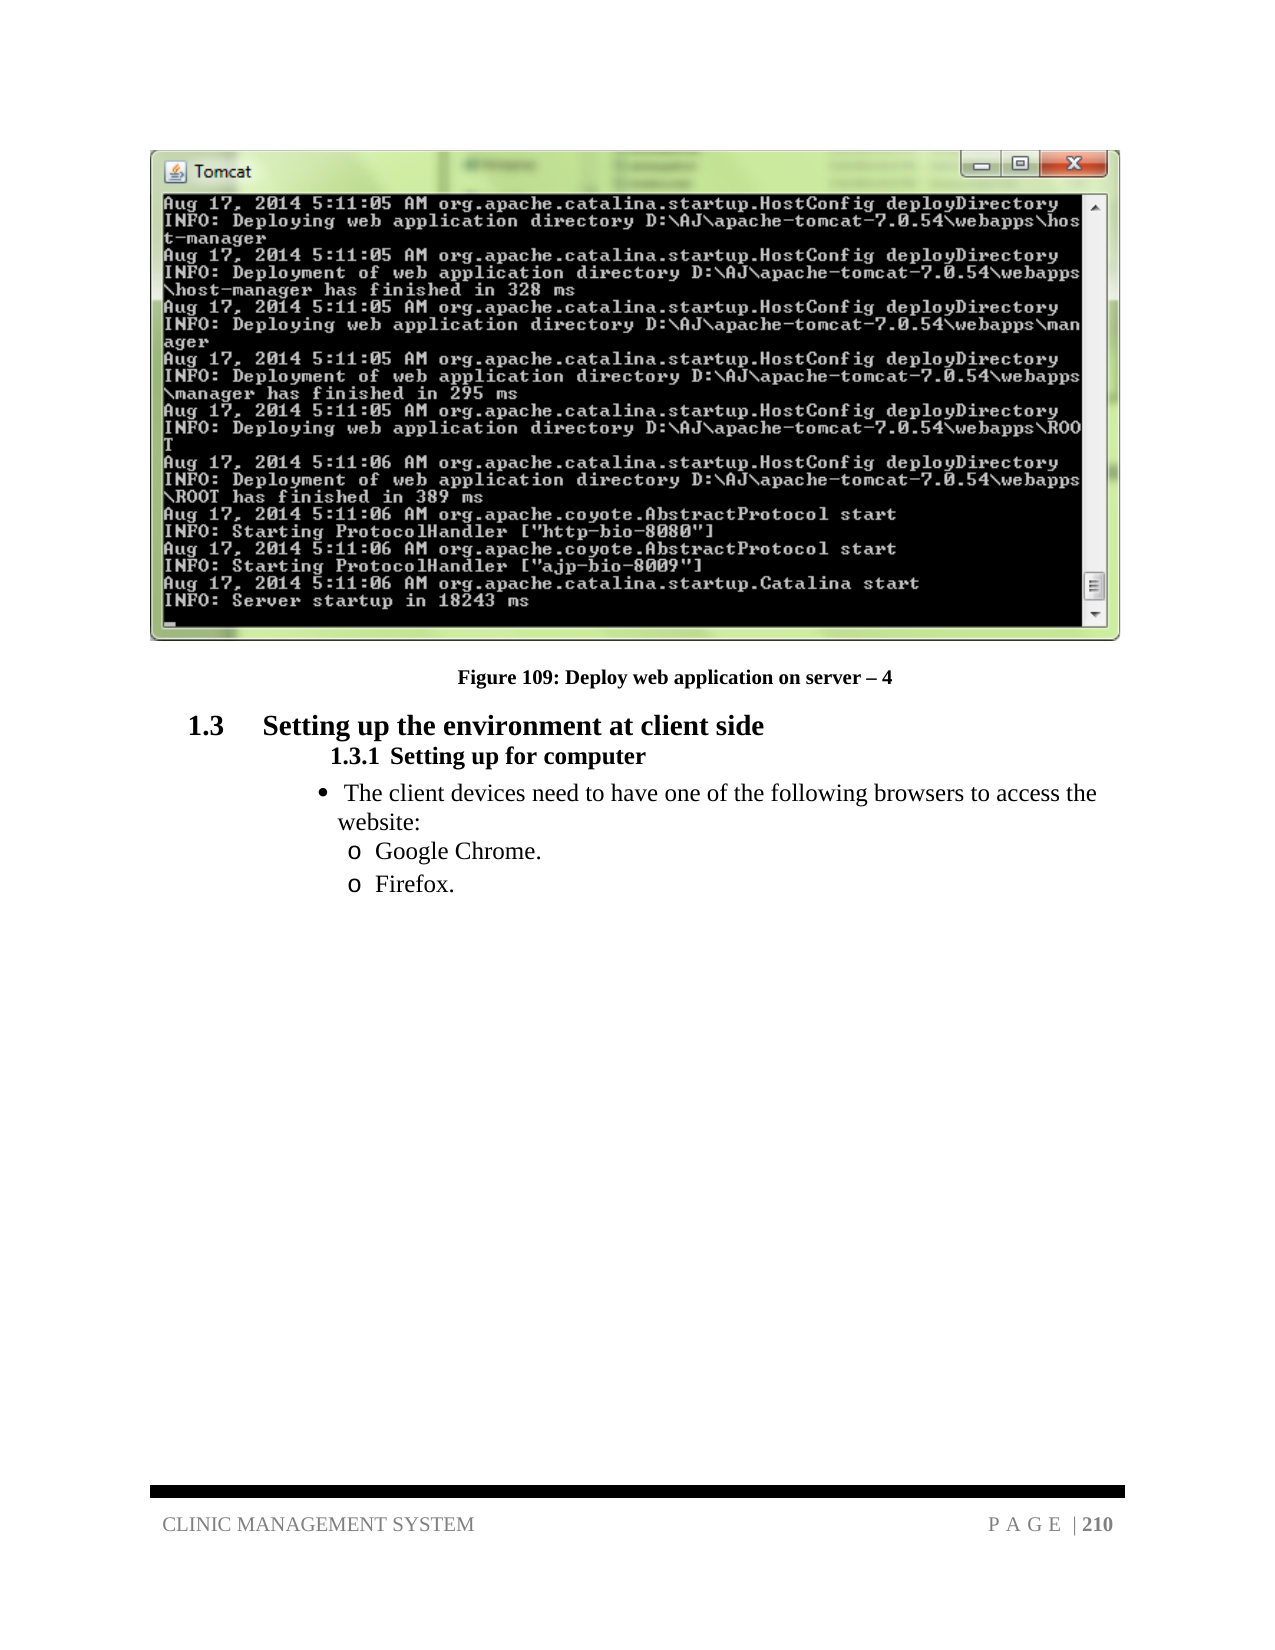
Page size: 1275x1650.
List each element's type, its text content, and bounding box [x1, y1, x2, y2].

picture [150, 150, 1121, 641]
subtitle Setting up the environment at client side [187, 708, 1125, 741]
list The client devices need to have one of the following browsers to access the website: [319, 778, 1125, 836]
list Google Chrome. [347, 836, 1125, 867]
subtitle Setting up for computer [330, 741, 1125, 770]
list Figure 109: Deploy web application on server – 4 [225, 665, 1125, 689]
list Firefox. [347, 869, 1125, 900]
